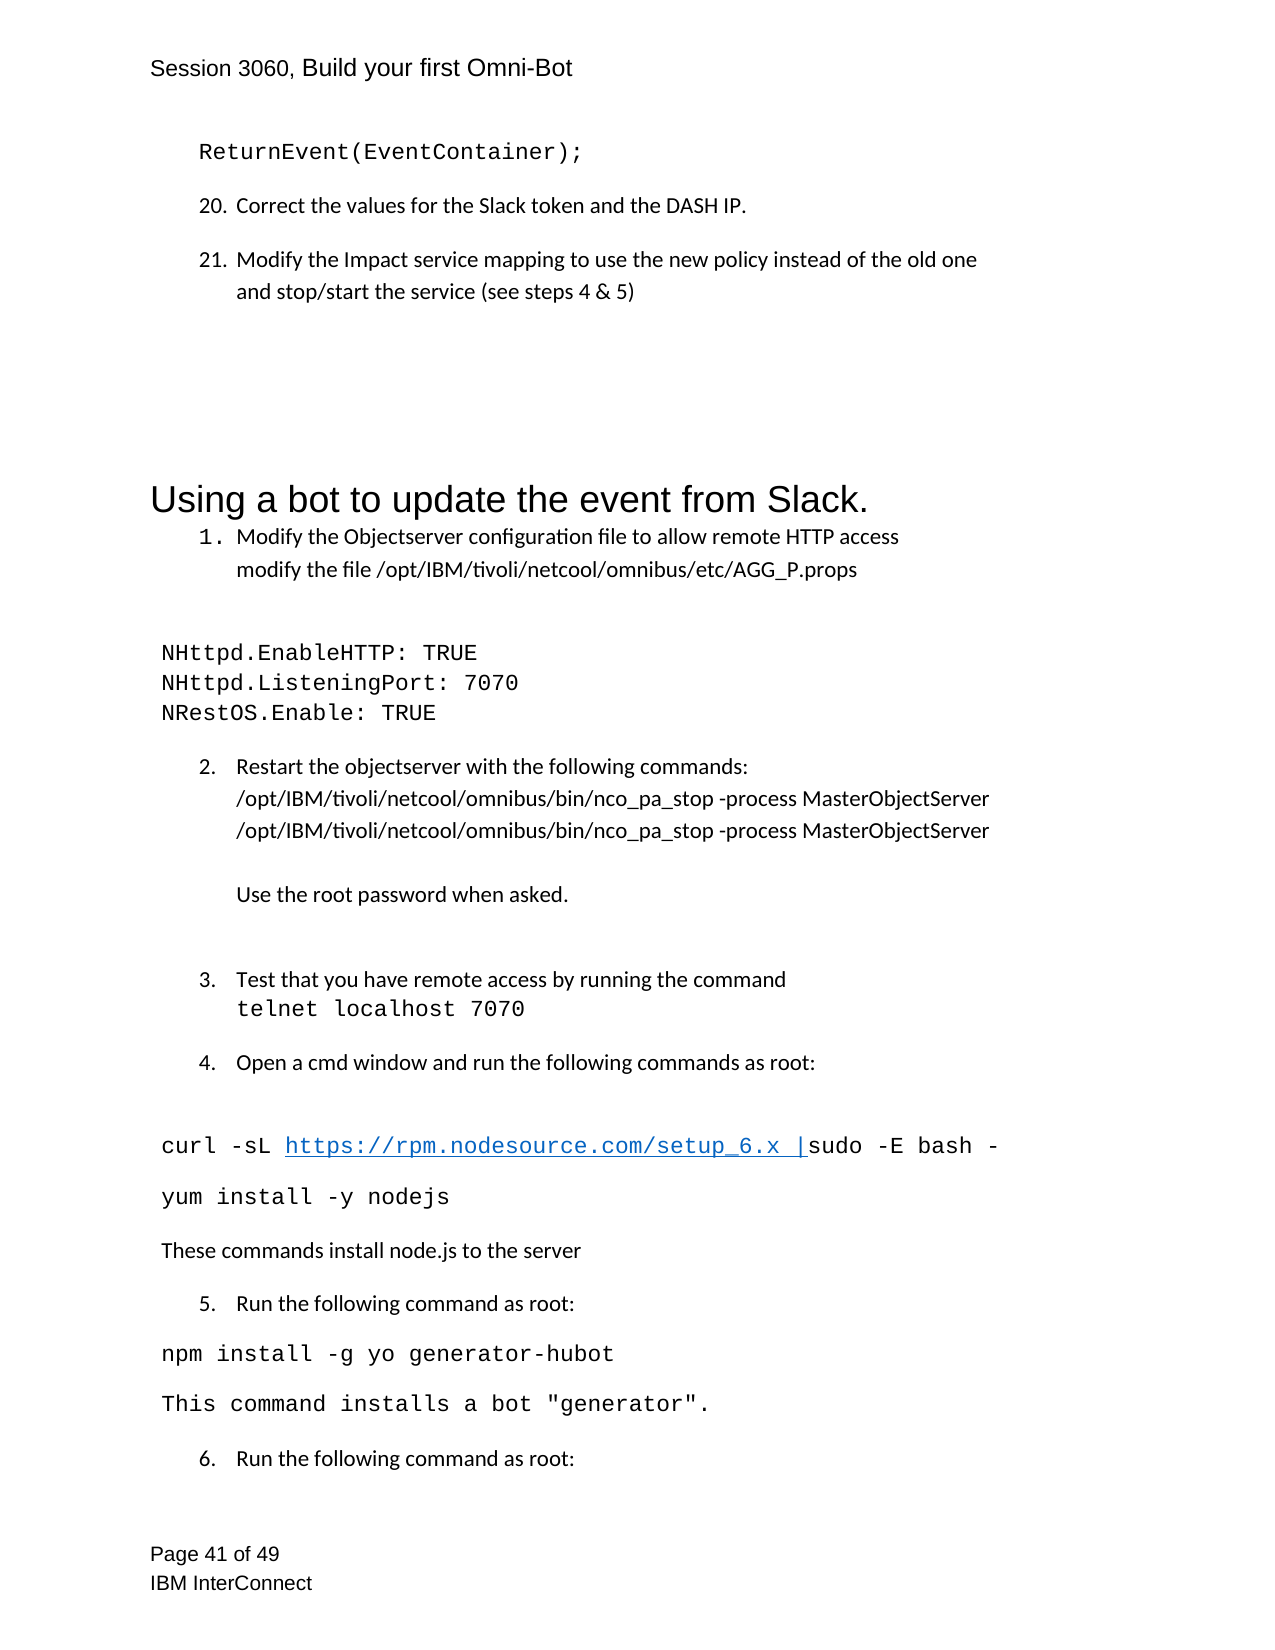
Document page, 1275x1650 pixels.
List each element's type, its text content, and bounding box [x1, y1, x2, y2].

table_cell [150, 1444, 1012, 1497]
table_cell Correct the values for the Slack token and the DASH IP. [150, 192, 1012, 245]
table_cell Modify the Impact service mapping to use the new policy instead of the old one and stop/start the service (see steps 4 & 5) [150, 245, 1012, 330]
table_cell Run the following command as root: npm install -g yo generator-hubot This command installs a bot "generator". [150, 1289, 1012, 1444]
table_cell Test that you have remote access by running the command telnet localhost 7070 [150, 966, 1012, 1048]
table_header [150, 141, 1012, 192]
subtitle Using a bot to update the event from Slack. [150, 476, 1110, 522]
table_cell Open a cmd window and run the following commands as root: curl -sL https://rpm.nodesource.com/setup_6.x |sudo -E bash - yum install -y nodejs These commands install node.js to the server [150, 1049, 1012, 1289]
table_header Modify the Objectserver configuration file to allow remote HTTP access modify the file /opt/IBM/tivoli/netcool/omnibus/etc/AGG_P.props NHttpd.EnableHTTP: TRUE NHttpd.ListeningPort: 7070 NRestOS.Enable: TRUE [150, 522, 1012, 752]
table_cell Restart the objectserver with the following commands: /opt/IBM/tivoli/netcool/omnibus/bin/nco_pa_stop -process MasterObjectServer /opt/IBM/tivoli/netcool/omnibus/bin/nco_pa_stop -process MasterObjectServer Use the root password when asked. [150, 752, 1012, 966]
